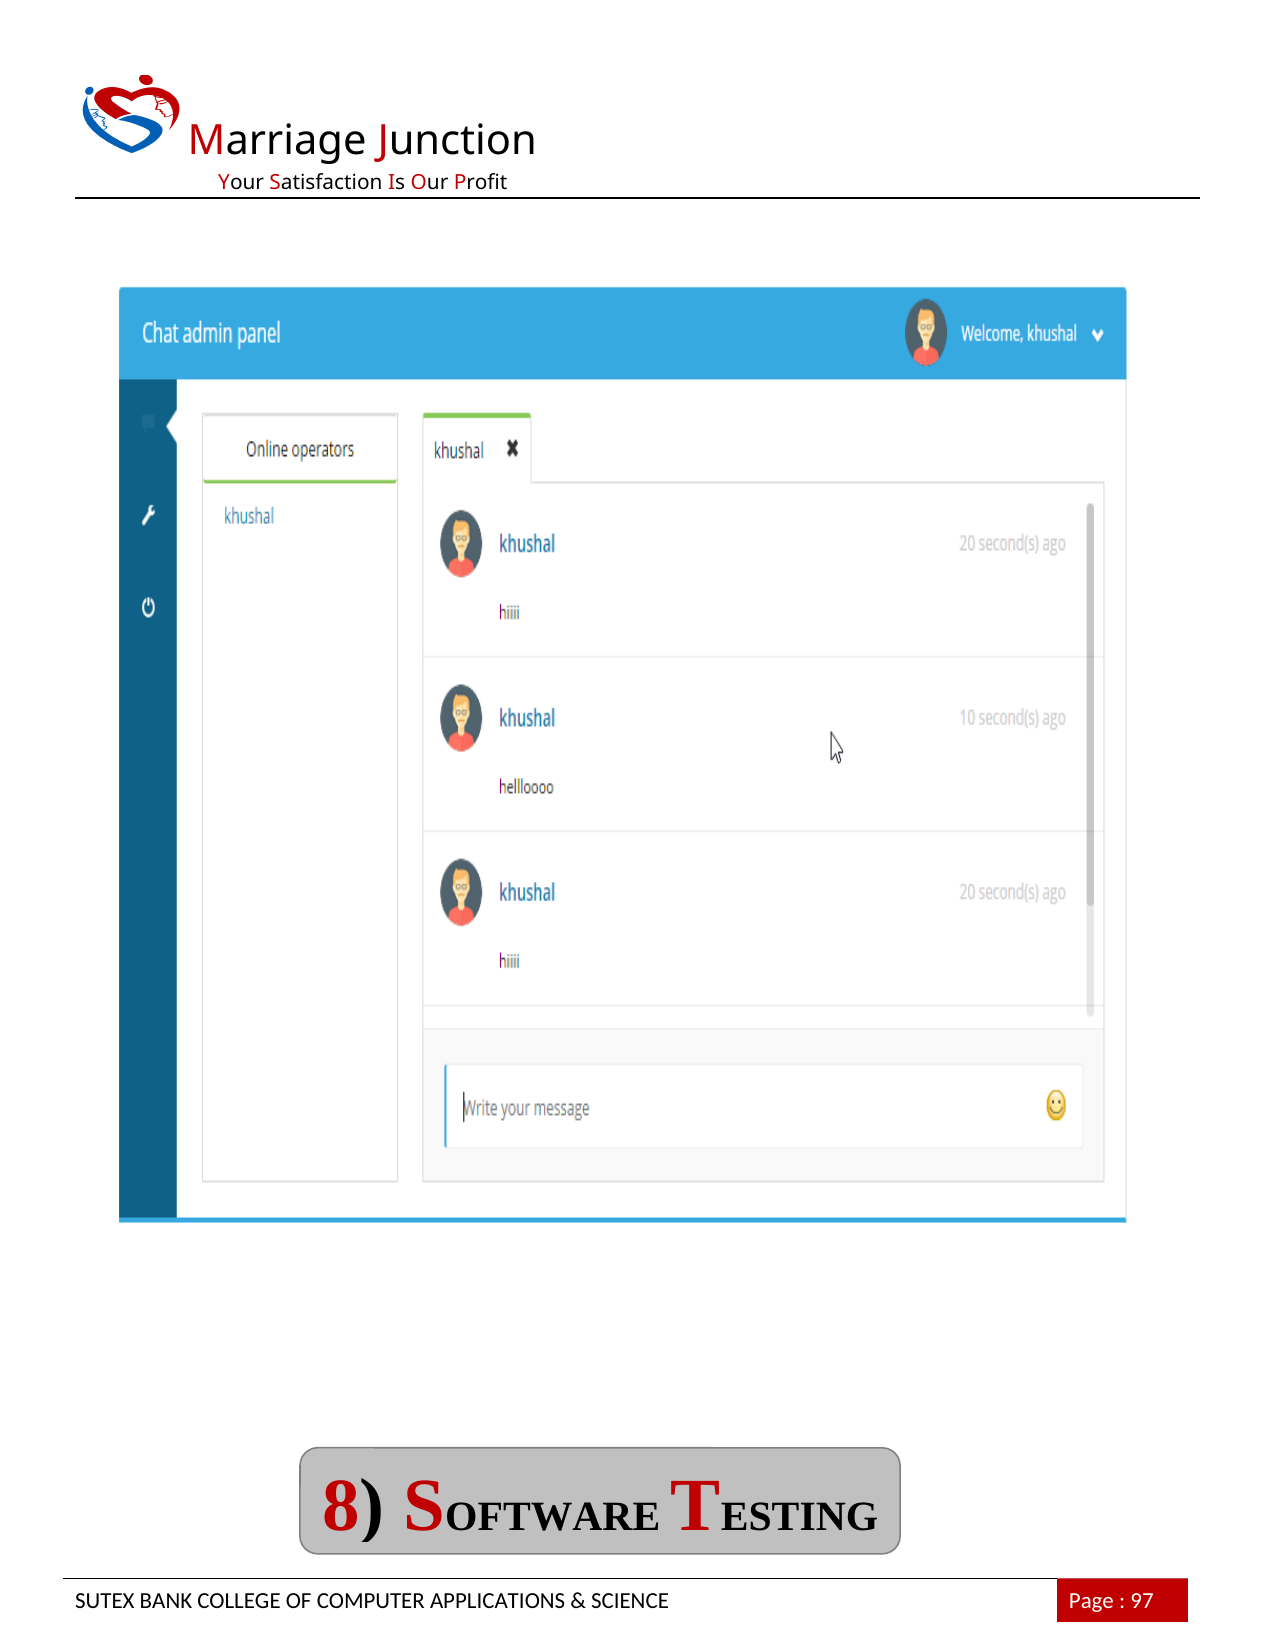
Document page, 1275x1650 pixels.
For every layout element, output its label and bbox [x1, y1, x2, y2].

picture [76, 255, 1199, 1295]
picture [75, 75, 188, 155]
